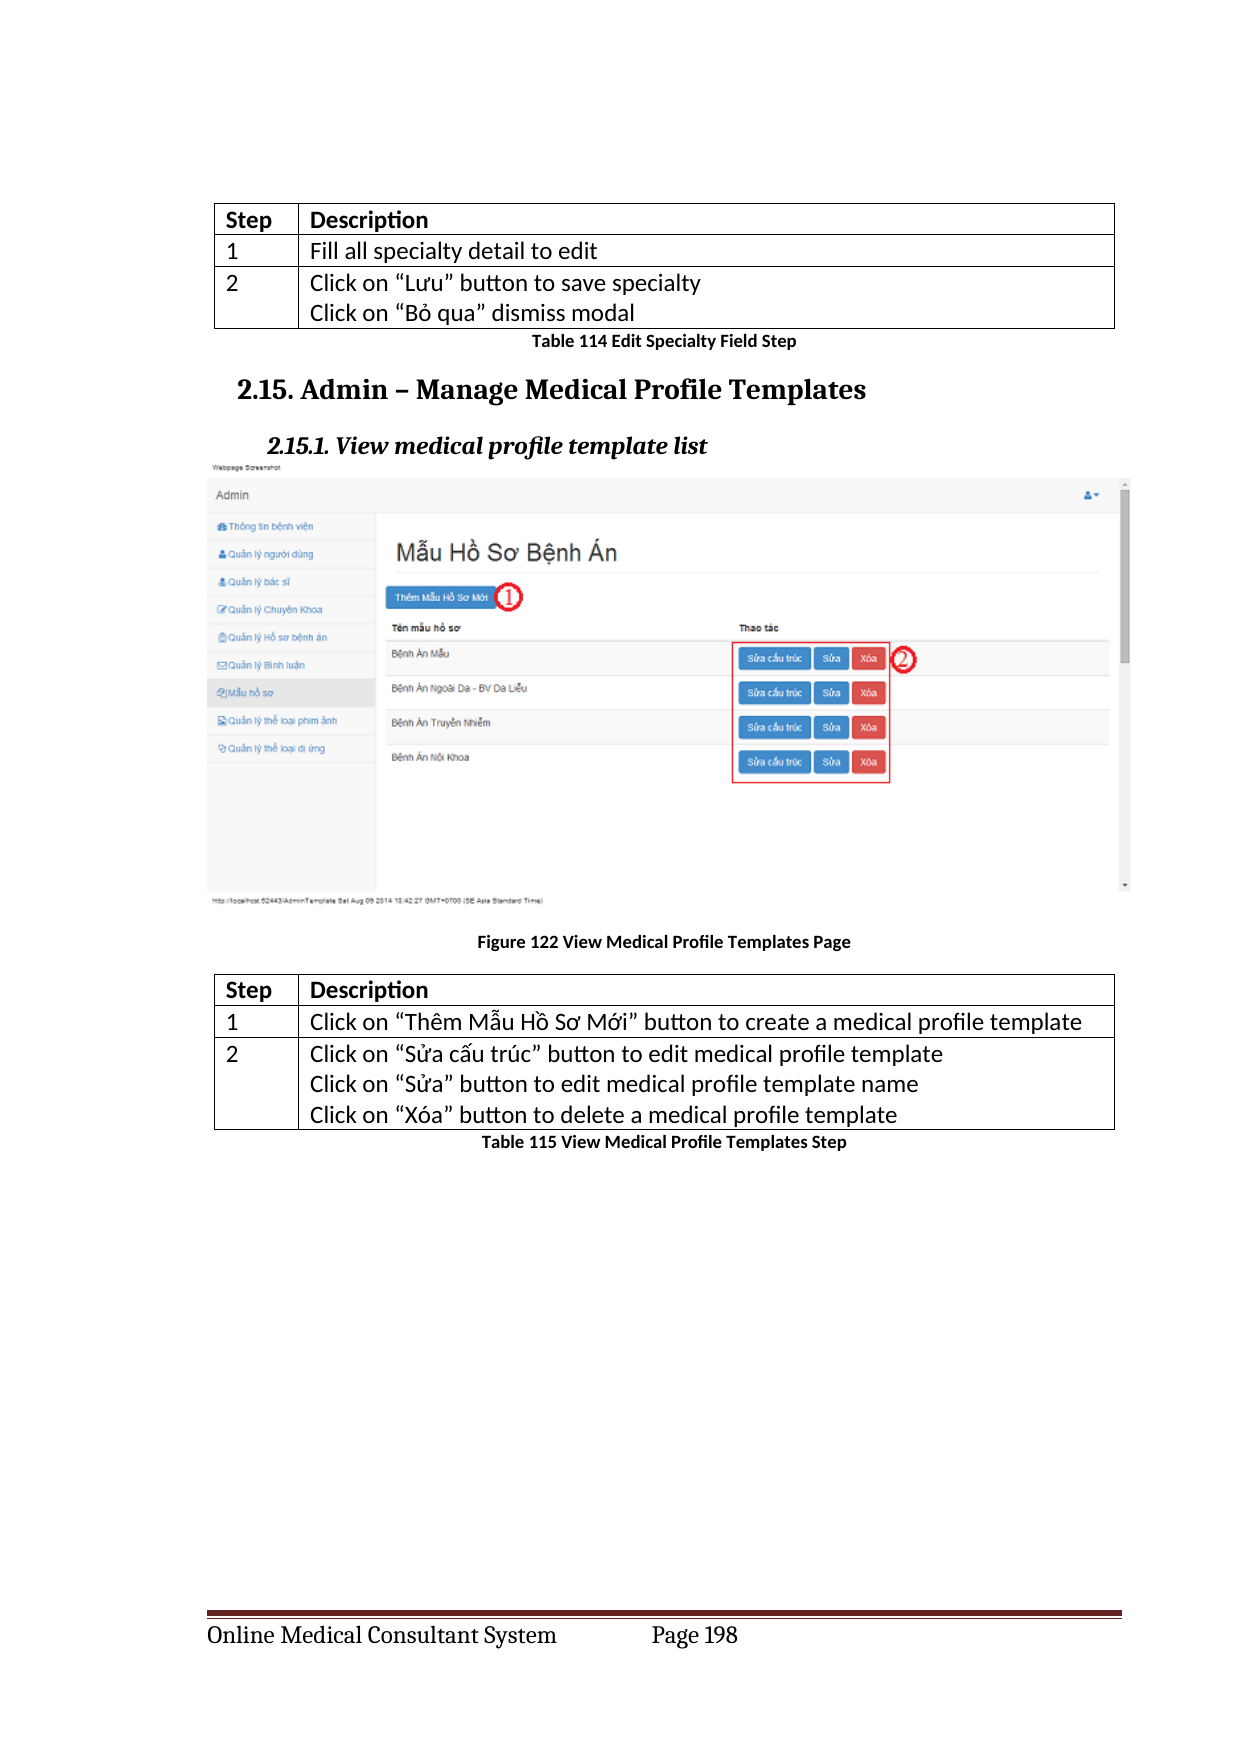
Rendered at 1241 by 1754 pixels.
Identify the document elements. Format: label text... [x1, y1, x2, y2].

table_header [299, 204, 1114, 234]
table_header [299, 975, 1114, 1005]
subtitle View medical profile template list [267, 432, 1122, 461]
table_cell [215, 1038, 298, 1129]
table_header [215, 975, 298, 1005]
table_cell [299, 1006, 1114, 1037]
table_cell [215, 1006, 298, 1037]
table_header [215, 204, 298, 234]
subtitle Admin – Manage Medical Profile Templates [237, 373, 1122, 406]
text Table View Medical Profile Templates Step [207, 1130, 1122, 1153]
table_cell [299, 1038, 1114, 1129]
text Figure View Medical Profile Templates Page [207, 930, 1122, 953]
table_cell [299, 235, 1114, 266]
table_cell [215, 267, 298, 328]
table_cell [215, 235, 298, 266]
text Table Edit Specialty Field Step [207, 329, 1122, 352]
picture [207, 465, 1131, 905]
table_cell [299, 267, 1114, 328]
